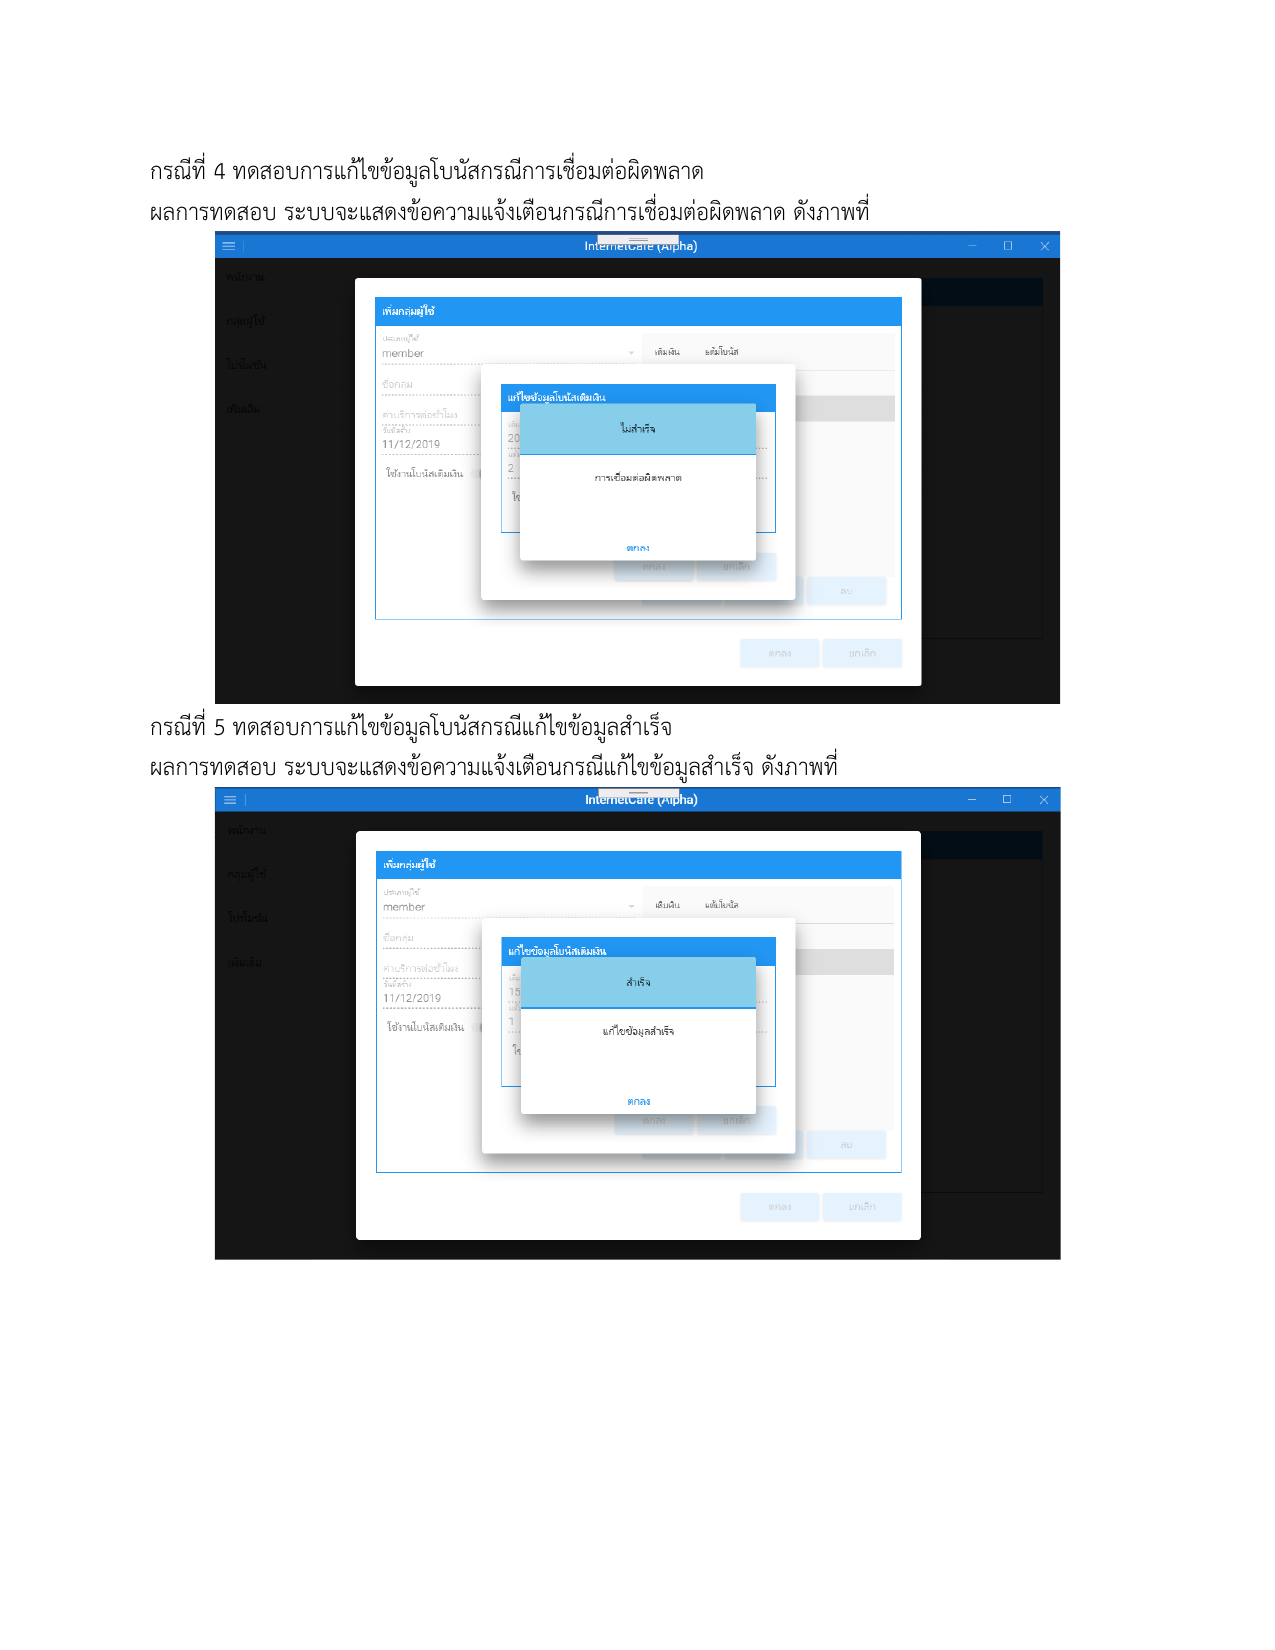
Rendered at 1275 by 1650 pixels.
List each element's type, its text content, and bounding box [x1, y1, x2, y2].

picture [214, 787, 1061, 1260]
text ผลการทดสอบ ระบบจะแสดงข้อความแจ้งเตือนกรณีแก้ไขข้อมูลสำเร็จ ดังภาพที่ [150, 746, 1125, 784]
text กรณีที่ 5 ทดสอบการแก้ไขข้อมูลโบนัสกรณีแก้ไขข้อมูลสำเร็จ [150, 706, 1125, 743]
picture [215, 231, 1060, 704]
text ผลการทดสอบ ระบบจะแสดงข้อความแจ้งเตือนกรณีการเชื่อมต่อผิดพลาด ดังภาพที่ [150, 191, 1125, 228]
text กรณีที่ 4 ทดสอบการแก้ไขข้อมูลโบนัสกรณีการเชื่อมต่อผิดพลาด [150, 150, 1125, 188]
